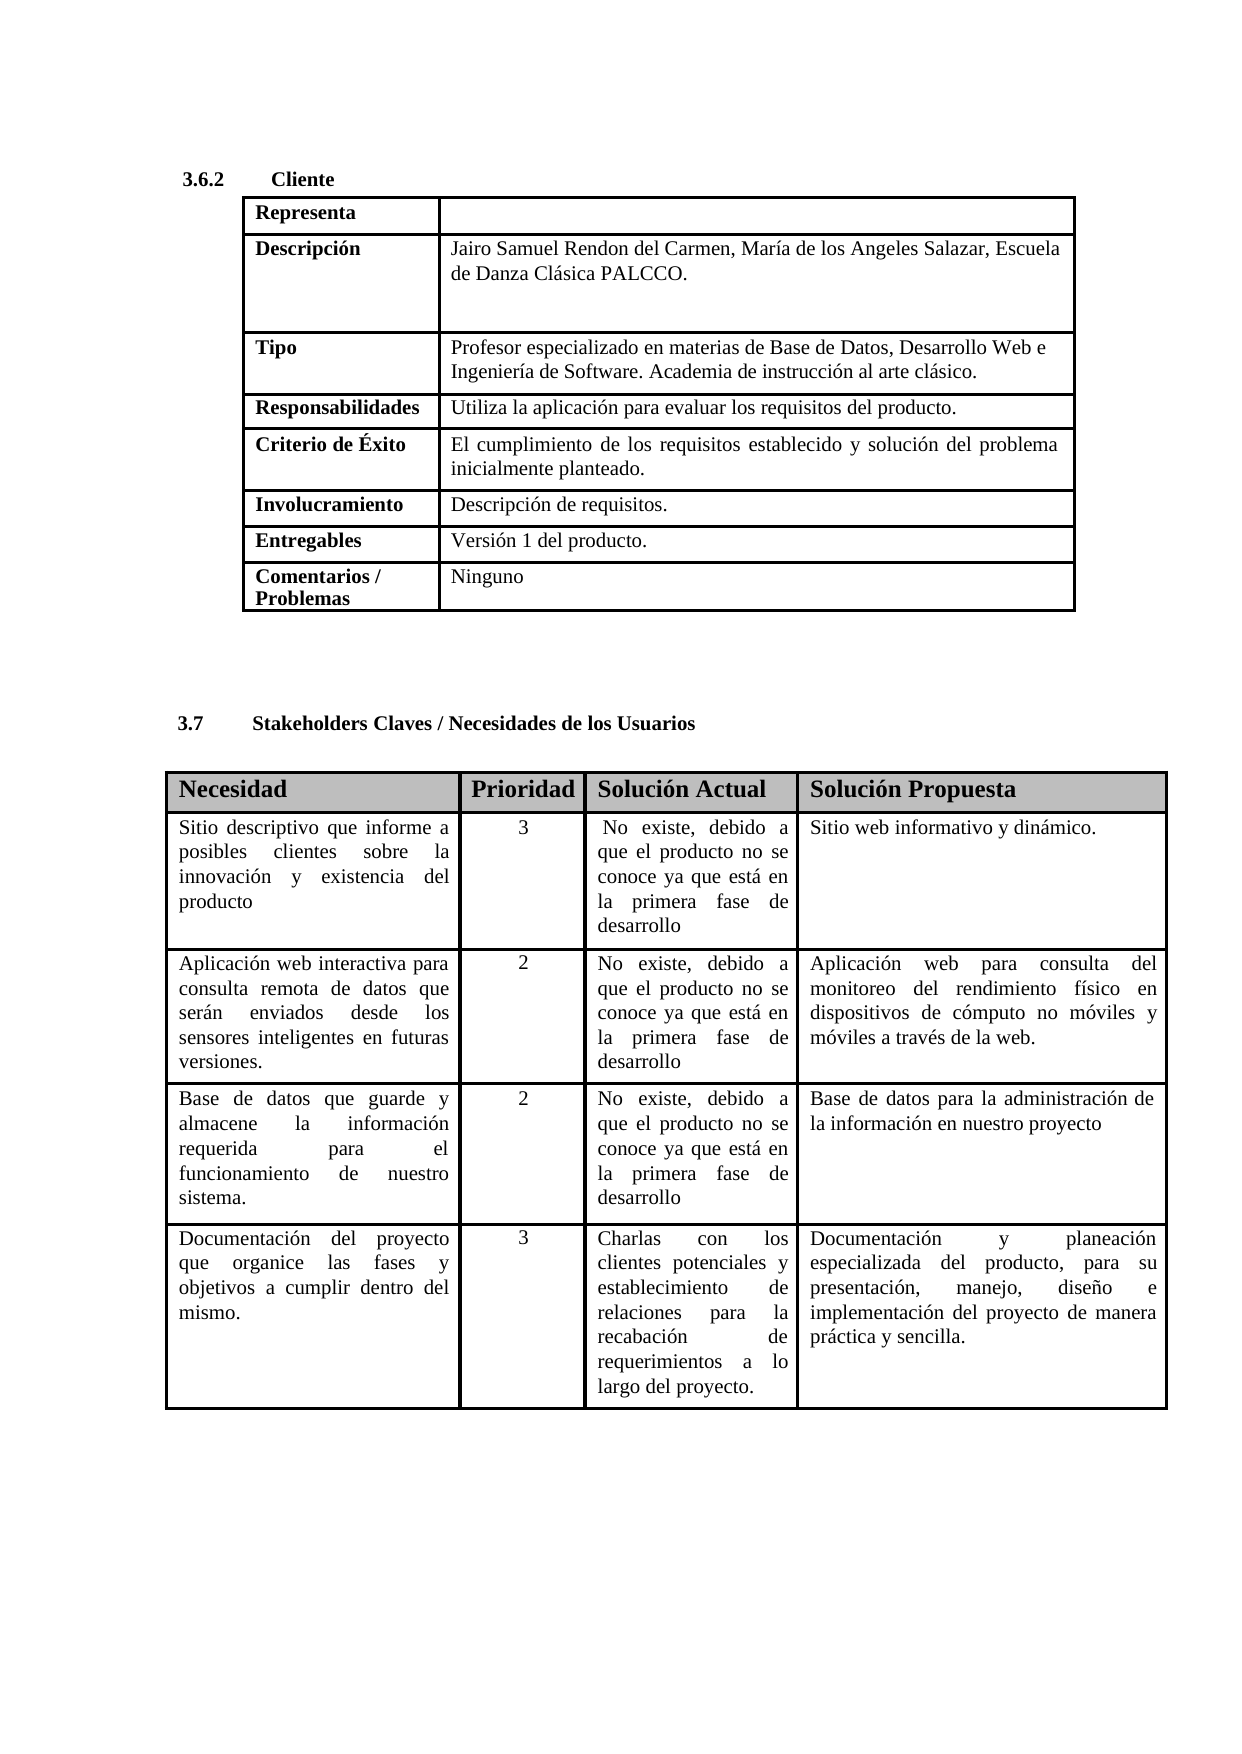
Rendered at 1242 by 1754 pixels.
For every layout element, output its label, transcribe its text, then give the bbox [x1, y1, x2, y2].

table_cell Criterio de Éxito [245, 430, 438, 488]
table_cell No existe, debido a que el producto no se conoce ya que está en la primera fase de desarrollo [587, 814, 796, 948]
table_cell Base de datos para la administración de la información en nuestro proyecto [799, 1085, 1165, 1222]
table_cell Descripción de requisitos. [441, 492, 1073, 525]
table_cell Utiliza la aplicación para evaluar los requisitos del producto. [441, 396, 1073, 427]
list Cliente [182, 167, 1179, 191]
table_header Solución Propuesta [799, 774, 1165, 811]
table_cell Entregables [245, 528, 438, 561]
table_cell Comentarios / Problemas [245, 564, 438, 609]
table_cell Versión 1 del producto. [441, 528, 1073, 561]
table_header Necesidad [168, 774, 458, 811]
table_cell Profesor especializado en materias de Base de Datos, Desarrollo Web e Ingeniería de Software. Academia de instrucción al arte clásico. [441, 334, 1073, 393]
table_header Representa [245, 199, 438, 232]
table_cell Base de datos que guarde y almacene la información requerida para el funcionamiento de nuestro sistema. [168, 1085, 458, 1222]
table_cell Responsabilidades [245, 396, 438, 427]
table_cell Involucramiento [245, 492, 438, 525]
table_cell Documentación del proyecto que organice las fases y objetivos a cumplir dentro del mismo. [168, 1226, 458, 1407]
table_cell 2 [462, 951, 583, 1082]
table_cell Descripción [245, 236, 438, 331]
table_cell Sitio descriptivo que informe a posibles clientes sobre la innovación y existencia del producto [168, 814, 458, 948]
table_cell Aplicación web interactiva para consulta remota de datos que serán enviados desde los sensores inteligentes en futuras versiones. [168, 951, 458, 1082]
table_cell No existe, debido a que el producto no se conoce ya que está en la primera fase de desarrollo [587, 1085, 796, 1222]
table_cell El cumplimiento de los requisitos establecido y solución del problema inicialmente planteado. [441, 430, 1073, 488]
table_header Prioridad [462, 774, 583, 811]
table_cell Charlas con los clientes potenciales y establecimiento de relaciones para la recabación de requerimientos a lo largo del proyecto. [587, 1226, 796, 1407]
subtitle Stakeholders Claves / Necesidades de los Usuarios [177, 711, 1179, 735]
table_cell Documentación y planeación especializada del producto, para su presentación, manejo, diseño e implementación del proyecto de manera práctica y sencilla. [799, 1226, 1165, 1407]
table_cell Tipo [245, 334, 438, 393]
table_cell 2 [462, 1085, 583, 1222]
table_cell Ninguno [441, 564, 1073, 609]
table_cell Aplicación web para consulta del monitoreo del rendimiento físico en dispositivos de cómputo no móviles y móviles a través de la web. [799, 951, 1165, 1082]
table_cell 3 [462, 814, 583, 948]
table_cell 3 [462, 1226, 583, 1407]
table_header Solución Actual [587, 774, 796, 811]
table_header [441, 199, 1073, 232]
table_cell No existe, debido a que el producto no se conoce ya que está en la primera fase de desarrollo [587, 951, 796, 1082]
table_cell Sitio web informativo y dinámico. [799, 814, 1165, 948]
table_cell Jairo Samuel Rendon del Carmen, María de los Angeles Salazar, Escuela de Danza Clásica PALCCO. [441, 236, 1073, 331]
